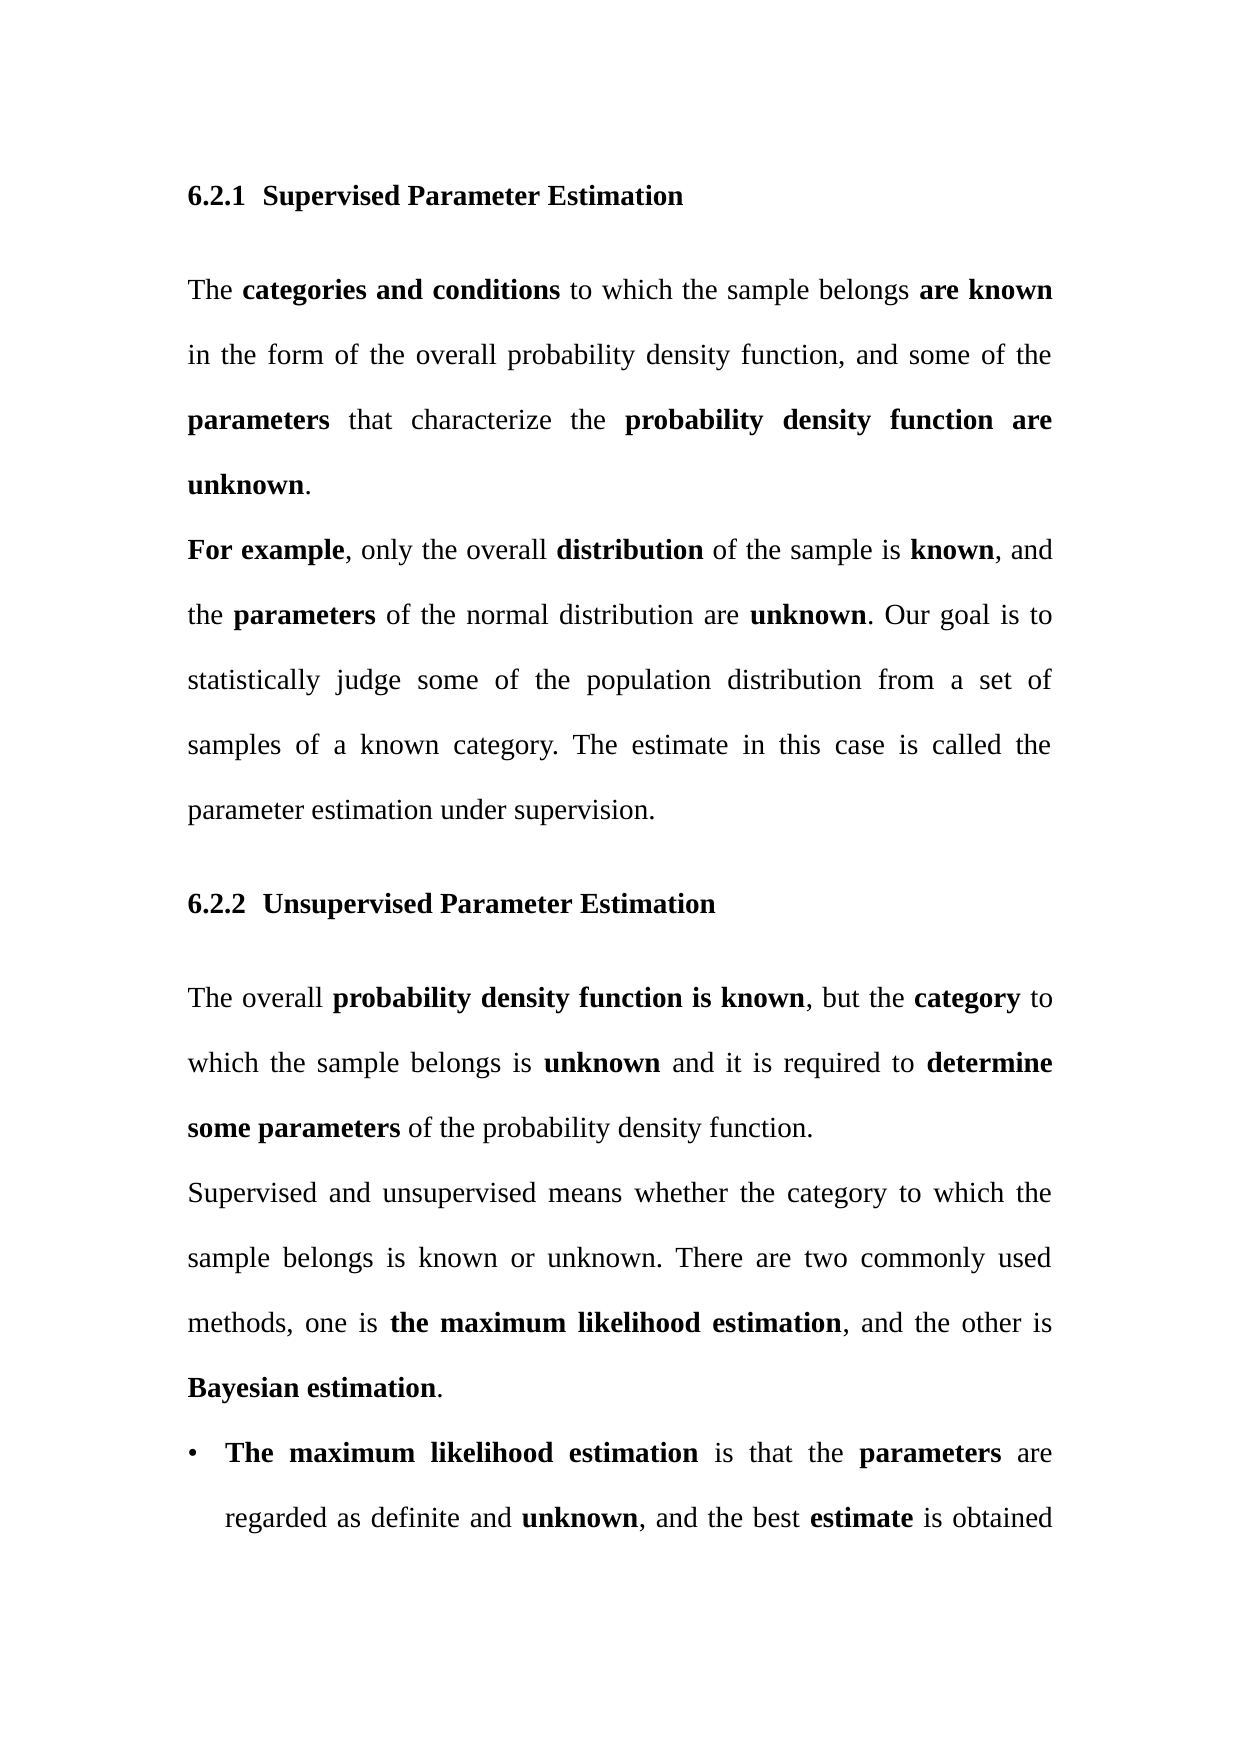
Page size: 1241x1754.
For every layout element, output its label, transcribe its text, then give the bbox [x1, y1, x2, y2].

subtitle Supervised Parameter Estimation [187, 162, 1053, 227]
subtitle Unsupervised Parameter Estimation [187, 870, 1053, 935]
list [187, 1419, 1053, 1549]
text The overall probability density function is known, but the category to which the sample belongs is unknown and it is required to determine some parameters of the probability density function. [187, 964, 1053, 1159]
text The categories and conditions to which the sample belongs are known in the form of the overall probability density function, and some of the parameters that characterize the probability density function are unknown. [187, 256, 1053, 516]
text Supervised and unsupervised means whether the category to which the sample belongs is known or unknown. There are two commonly used methods, one is the maximum likelihood estimation, and the other is Bayesian estimation. [187, 1159, 1053, 1419]
text For example, only the overall distribution of the sample is known, and the parameters of the normal distribution are unknown. Our goal is to statistically judge some of the population distribution from a set of samples of a known category. The estimate in this case is called the parameter estimation under supervision. [187, 516, 1053, 841]
